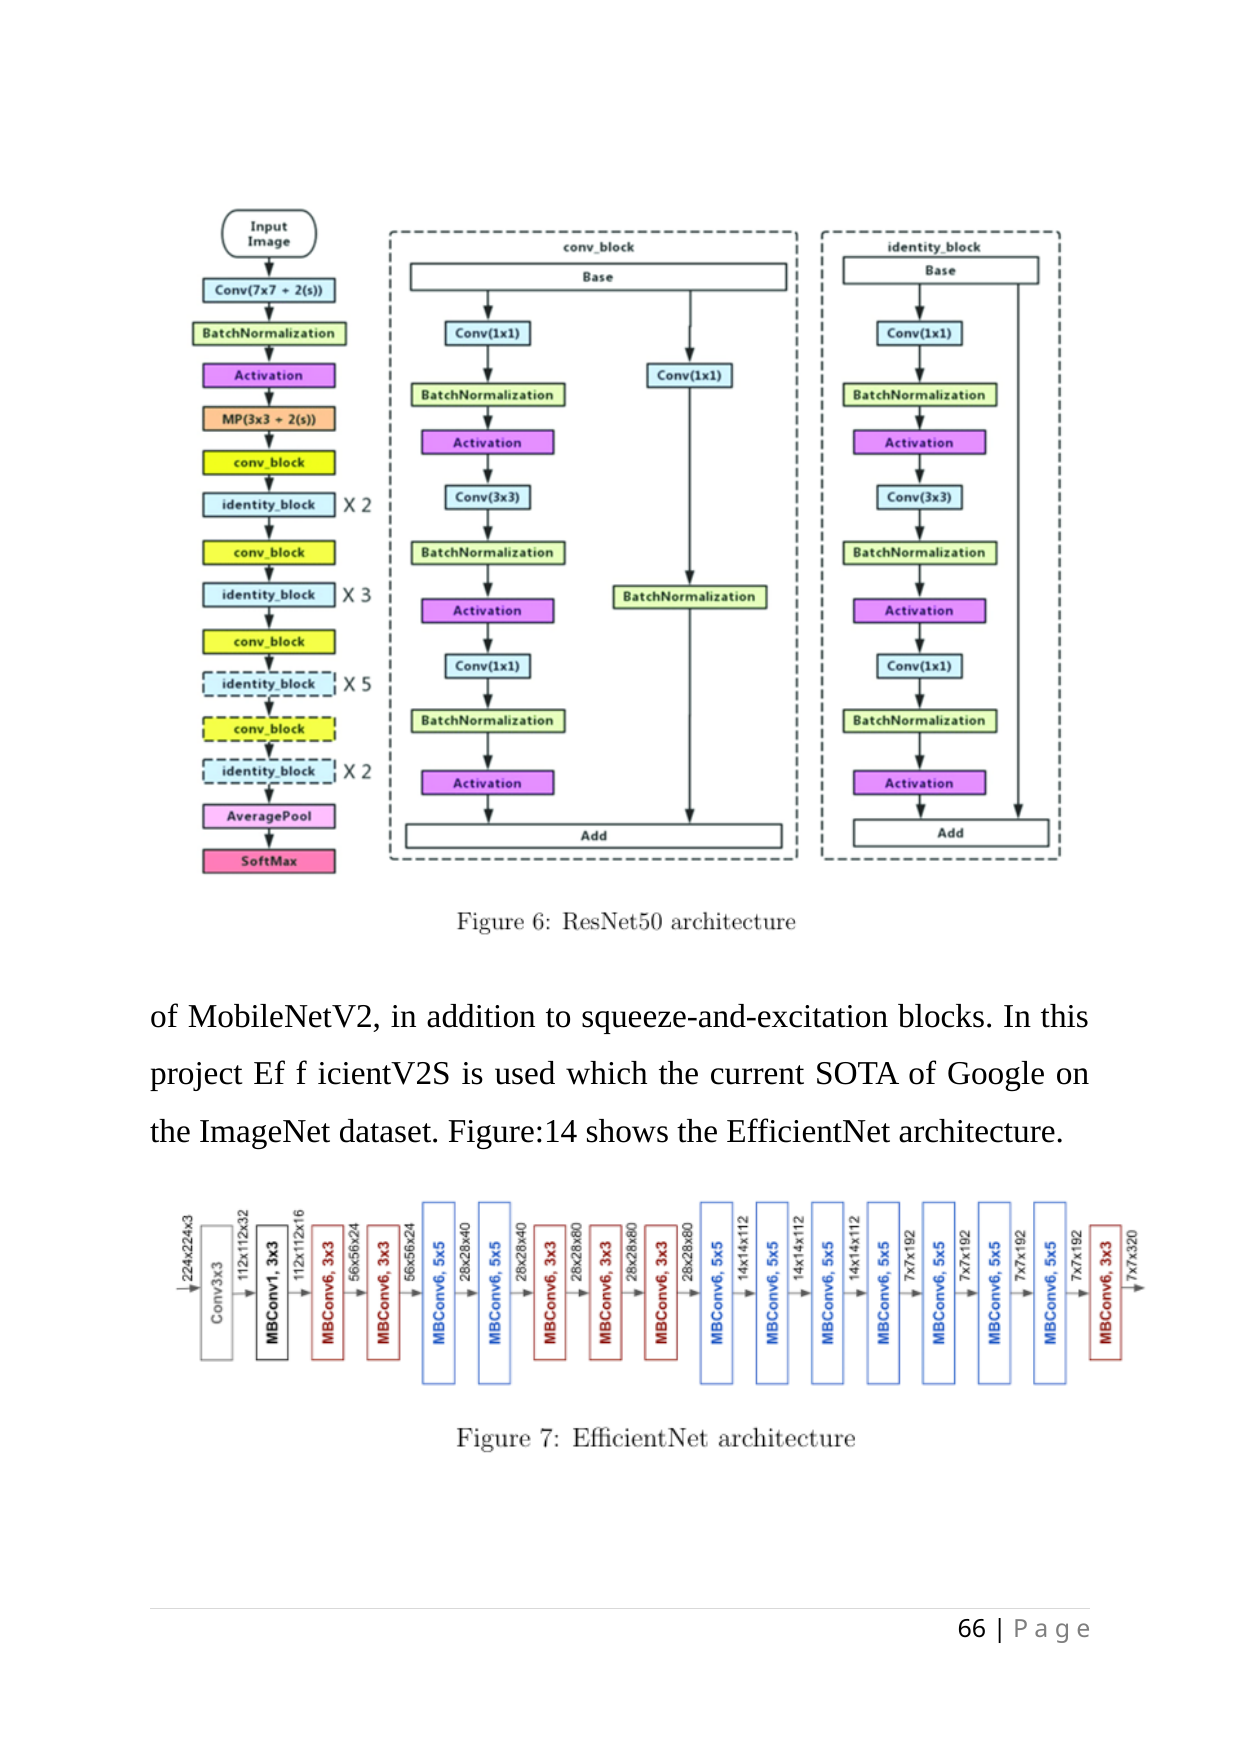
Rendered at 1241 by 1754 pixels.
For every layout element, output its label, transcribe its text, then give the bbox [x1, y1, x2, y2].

text of MobileNetV2, in addition to squeeze-and-excitation blocks. In this project Ef f icientV2S is used which the current SOTA of Google on the ImageNet dataset. Figure:14 shows the EfficientNet architecture. [150, 996, 1090, 1149]
picture [166, 150, 1074, 963]
picture [150, 1185, 1174, 1492]
